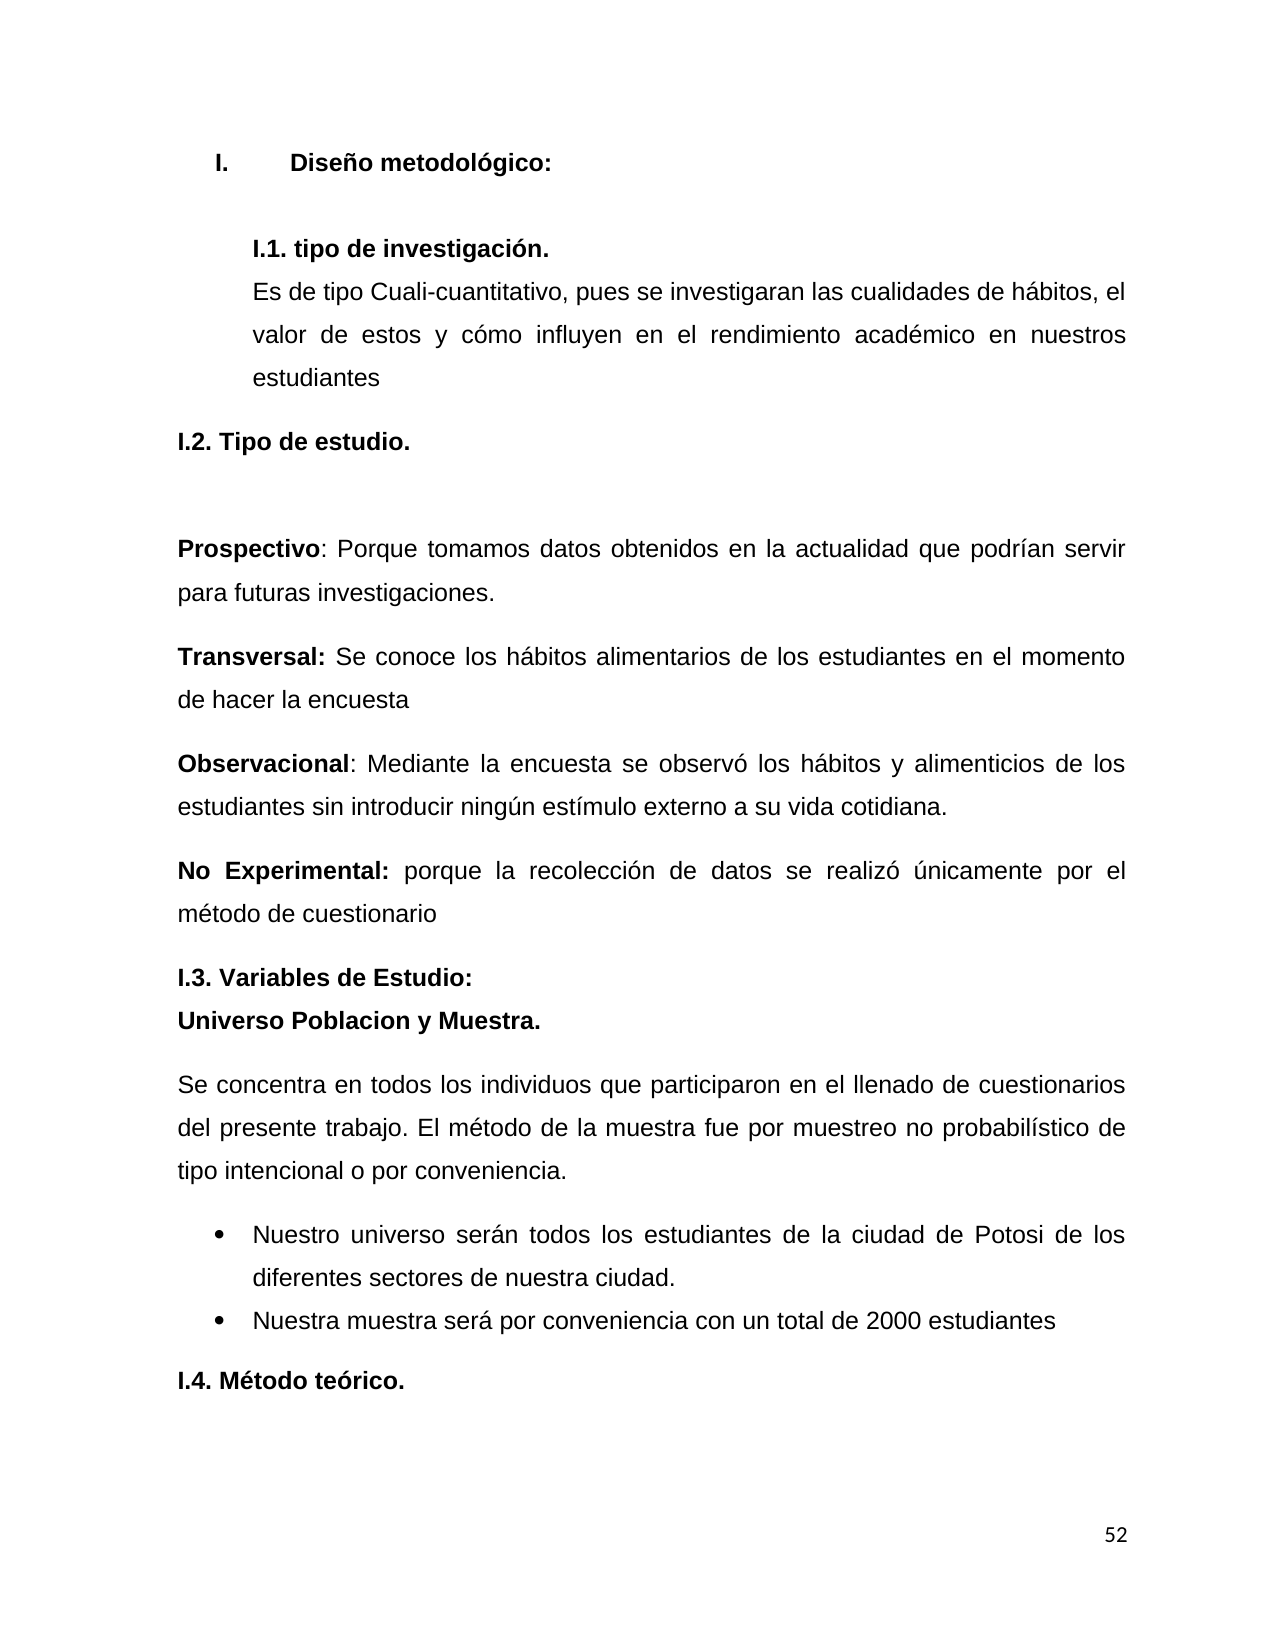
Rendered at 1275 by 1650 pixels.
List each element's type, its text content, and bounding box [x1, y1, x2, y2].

subtitle I.3. Variables de Estudio: [177, 963, 1127, 991]
text Transversal: Se conoce los hábitos alimentarios de los estudiantes en el momento de hacer la encuesta [177, 641, 1127, 713]
subtitle Diseño metodológico: [215, 148, 1127, 176]
subtitle I.2. Tipo de estudio. [177, 427, 1127, 456]
list Nuestro universo serán todos los estudiantes de la ciudad de Potosi de los diferentes sectores de nuestra ciudad. [215, 1220, 1127, 1292]
text Universo Poblacion y Muestra. [177, 1006, 1127, 1034]
list I.1. tipo de investigación. [252, 234, 1127, 263]
text Se concentra en todos los individuos que participaron en el llenado de cuestionarios del presente trabajo. El método de la muestra fue por muestreo no probabilístico de tipo intencional o por conveniencia. [177, 1070, 1127, 1185]
text Prospectivo: Porque tomamos datos obtenidos en la actualidad que podrían servir para futuras investigaciones. [177, 534, 1127, 606]
list Es de tipo Cuali-cuantitativo, pues se investigaran las cualidades de hábitos, el valor de estos y cómo influyen en el rendimiento académico en nuestros estudiantes [252, 277, 1127, 392]
text Observacional: Mediante la encuesta se observó los hábitos y alimenticios de los estudiantes sin introducir ningún estímulo externo a su vida cotidiana. [177, 748, 1127, 820]
list Nuestra muestra será por conveniencia con un total de 2000 estudiantes [215, 1306, 1127, 1335]
text No Experimental: porque la recolección de datos se realizó únicamente por el método de cuestionario [177, 856, 1127, 927]
subtitle I.4. Método teórico. [177, 1366, 1127, 1395]
